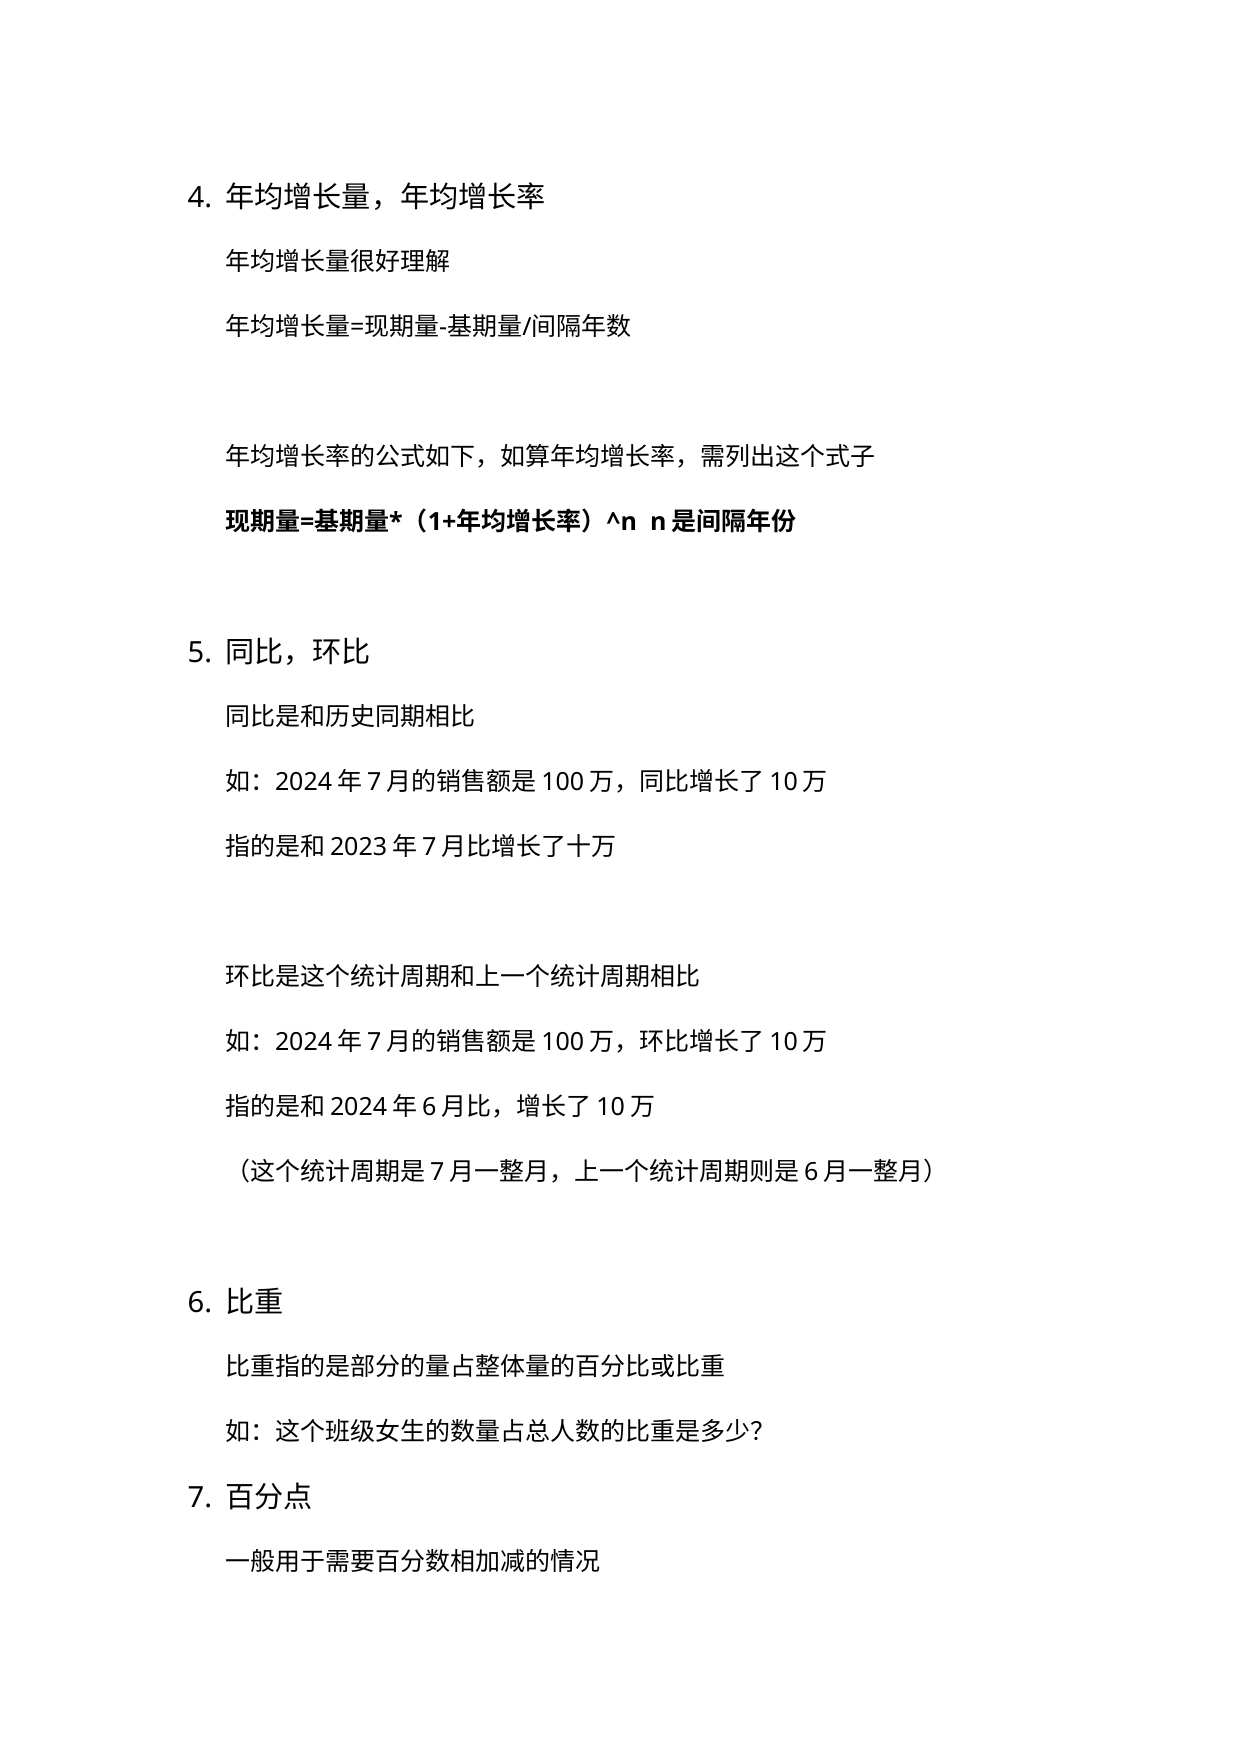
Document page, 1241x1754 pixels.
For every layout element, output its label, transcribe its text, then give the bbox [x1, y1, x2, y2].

list （这个统计周期是7月一整月，上一个统计周期则是6月一整月） [225, 1137, 1053, 1202]
list 一般用于需要百分数相加减的情况 [225, 1527, 1053, 1592]
list 年均增长量=现期量-基期量/间隔年数 [225, 292, 1053, 357]
list 比重指的是部分的量占整体量的百分比或比重 [225, 1332, 1053, 1397]
list 指的是和2023年7月比增长了十万 [225, 812, 1053, 877]
list 如：2024年7月的销售额是100万，同比增长了10万 [225, 747, 1053, 812]
list 百分点 [187, 1462, 1053, 1527]
list 年均增长量很好理解 [225, 227, 1053, 292]
list 环比是这个统计周期和上一个统计周期相比 [225, 942, 1053, 1007]
list 同比，环比 [187, 617, 1053, 682]
list 现期量=基期量*（1+年均增长率）^n n是间隔年份 [225, 487, 1053, 552]
list 如：这个班级女生的数量占总人数的比重是多少？ [225, 1397, 1053, 1462]
list 年均增长量，年均增长率 [187, 162, 1053, 227]
list 同比是和历史同期相比 [225, 682, 1053, 747]
list 比重 [187, 1267, 1053, 1332]
list 年均增长率的公式如下，如算年均增长率，需列出这个式子 [225, 422, 1053, 487]
list 指的是和2024年6月比，增长了10万 [225, 1072, 1053, 1137]
list 如：2024年7月的销售额是100万，环比增长了10万 [225, 1007, 1053, 1072]
